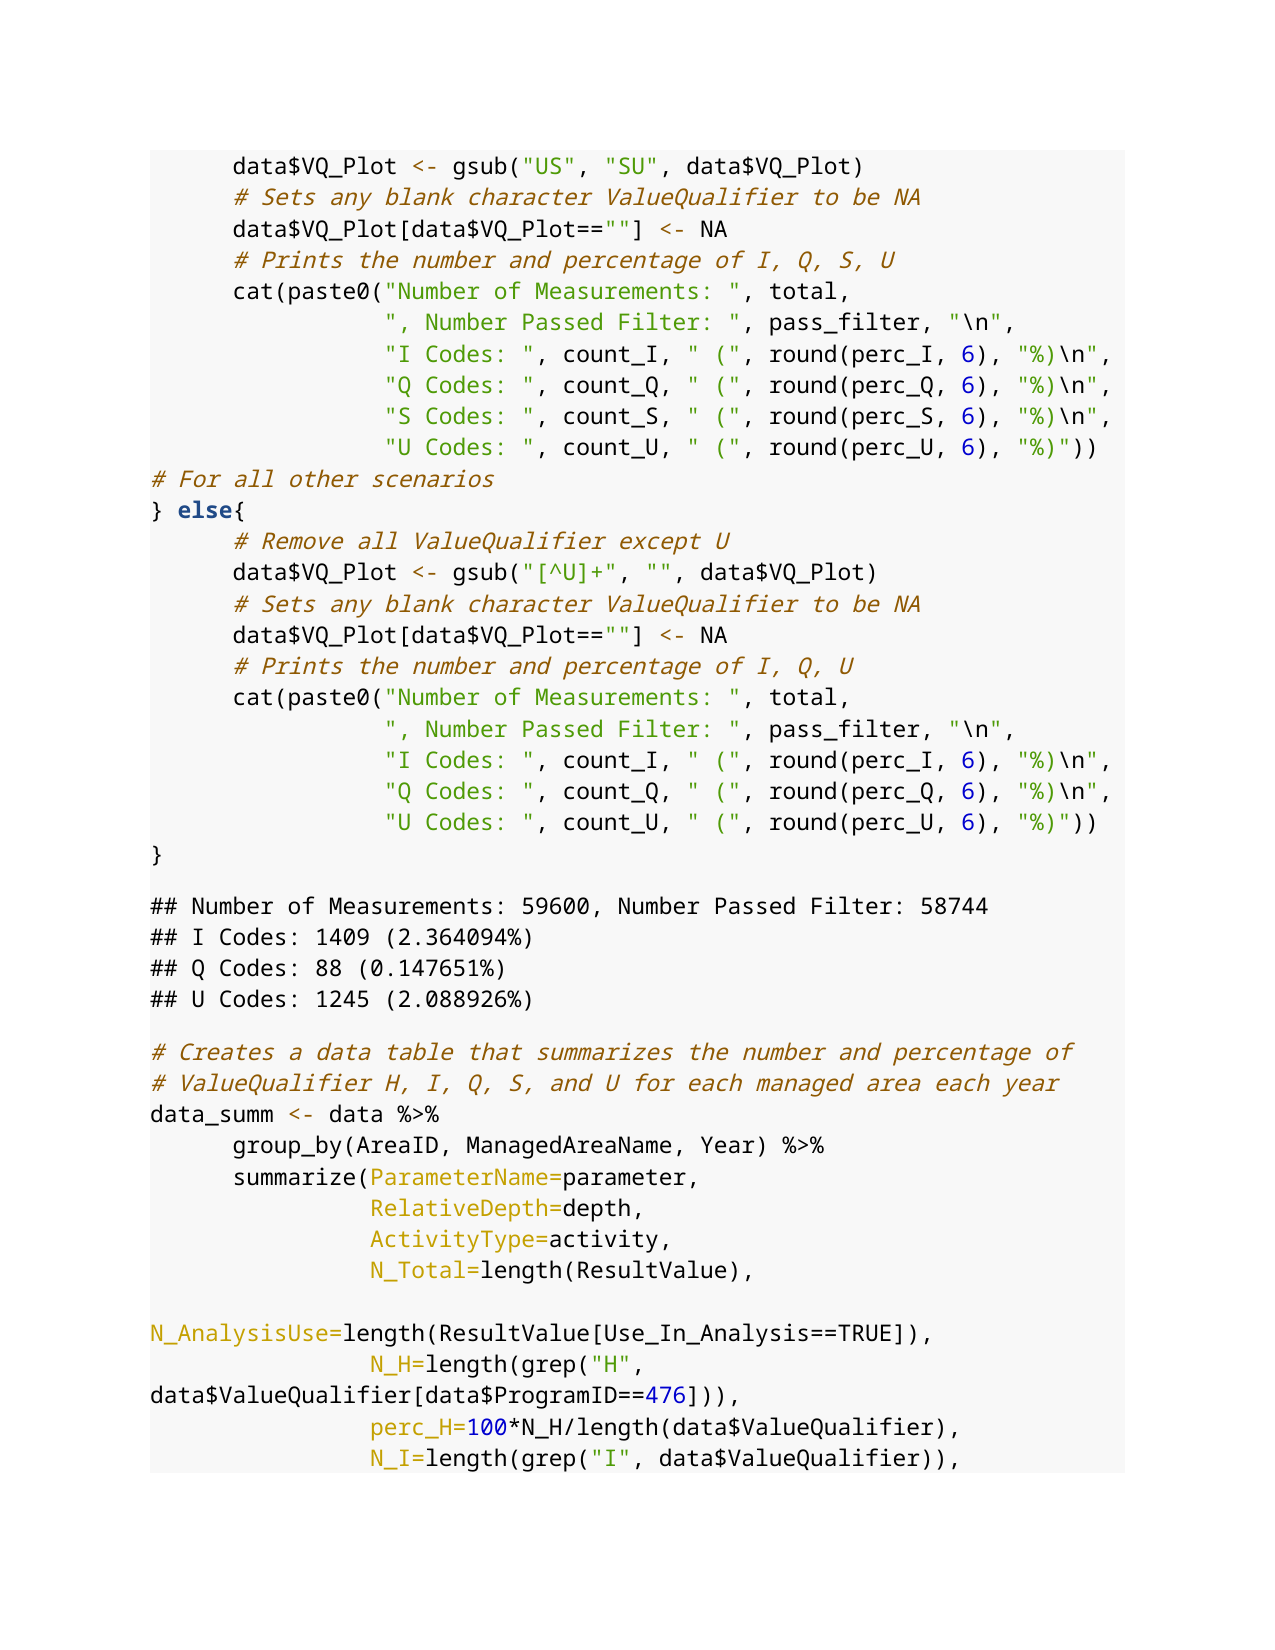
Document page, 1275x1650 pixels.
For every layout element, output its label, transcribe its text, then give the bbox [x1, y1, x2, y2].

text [150, 1035, 1125, 1473]
text ## Number of Measurements: 59600, Number Passed Filter: 58744 ## I Codes: 1409 (2.364094%) ## Q Codes: 88 (0.147651%) ## U Codes: 1245 (2.088926%) [150, 889, 1125, 1014]
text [150, 150, 1125, 869]
